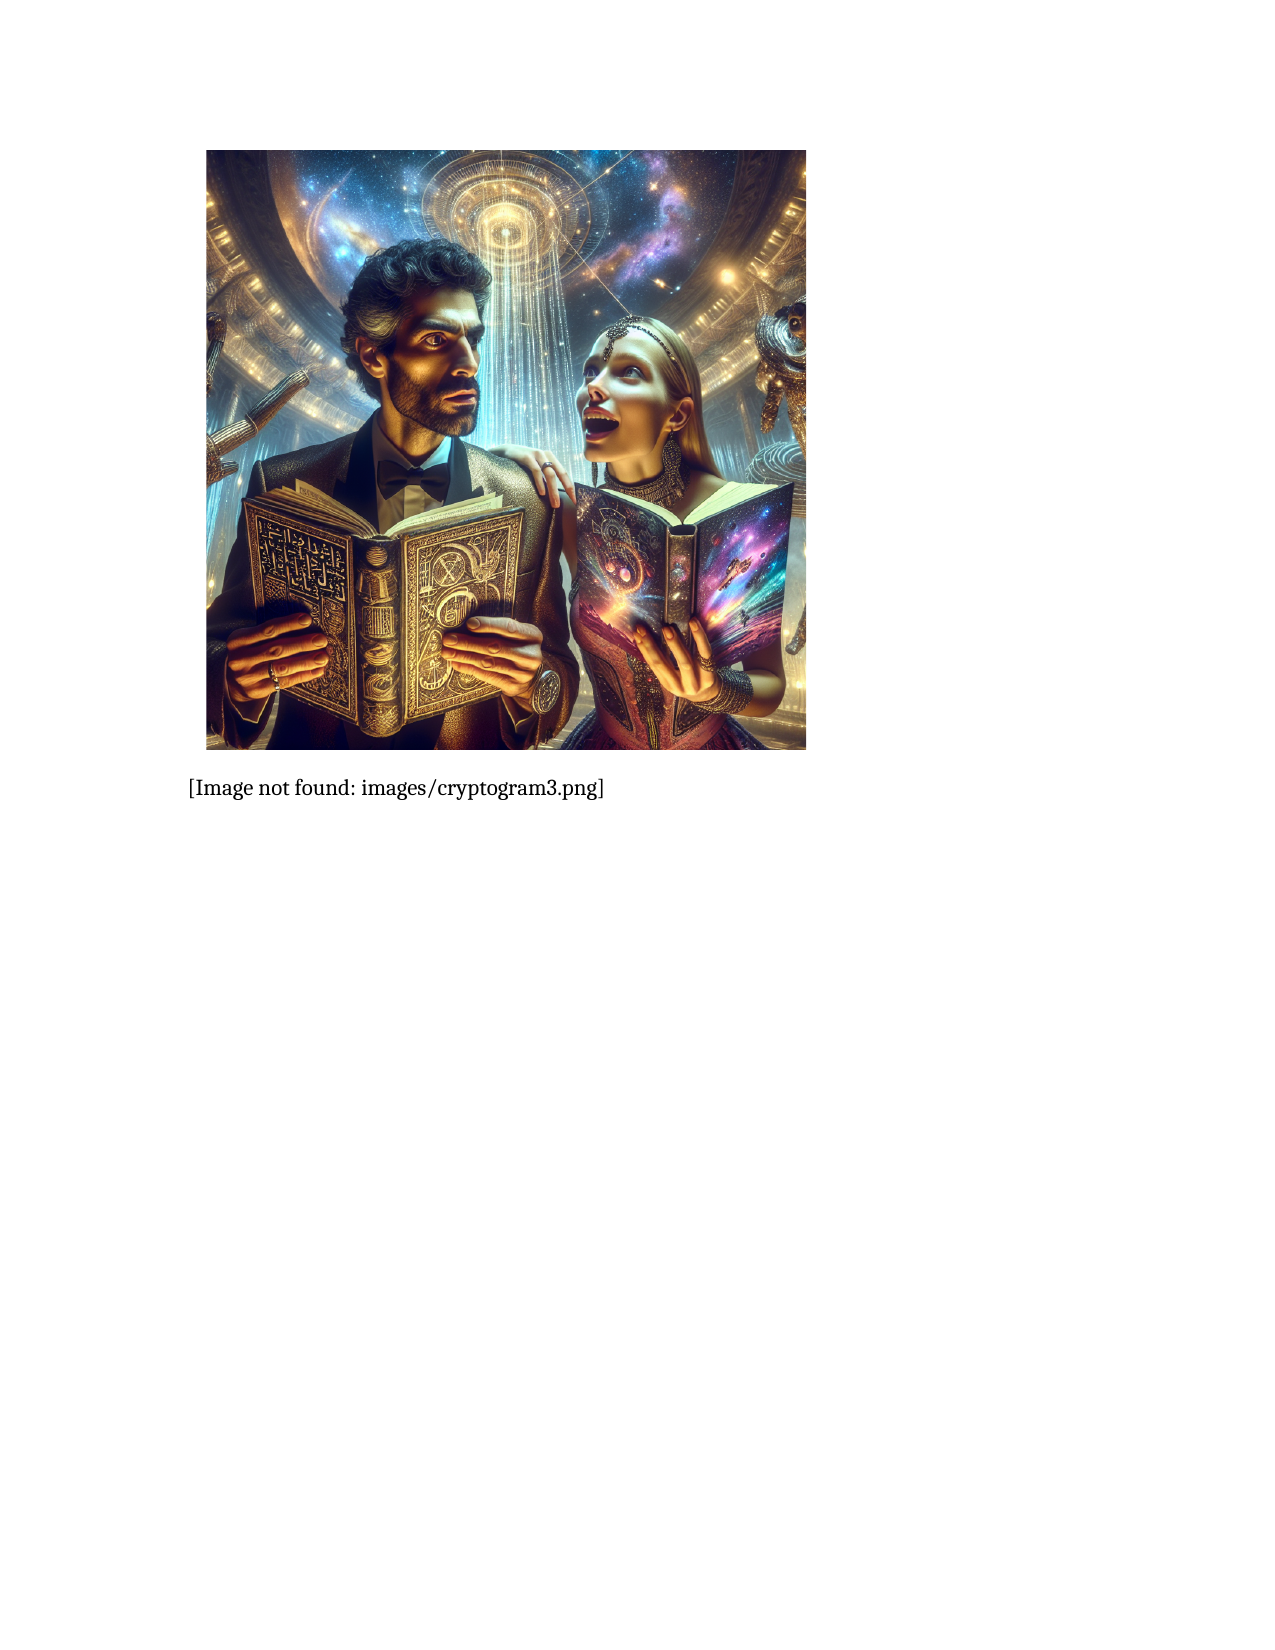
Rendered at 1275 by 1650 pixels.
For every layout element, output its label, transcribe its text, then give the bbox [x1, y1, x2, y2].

picture [206, 150, 807, 750]
text [Image not found: images/cryptogram3.png] [187, 775, 1087, 801]
